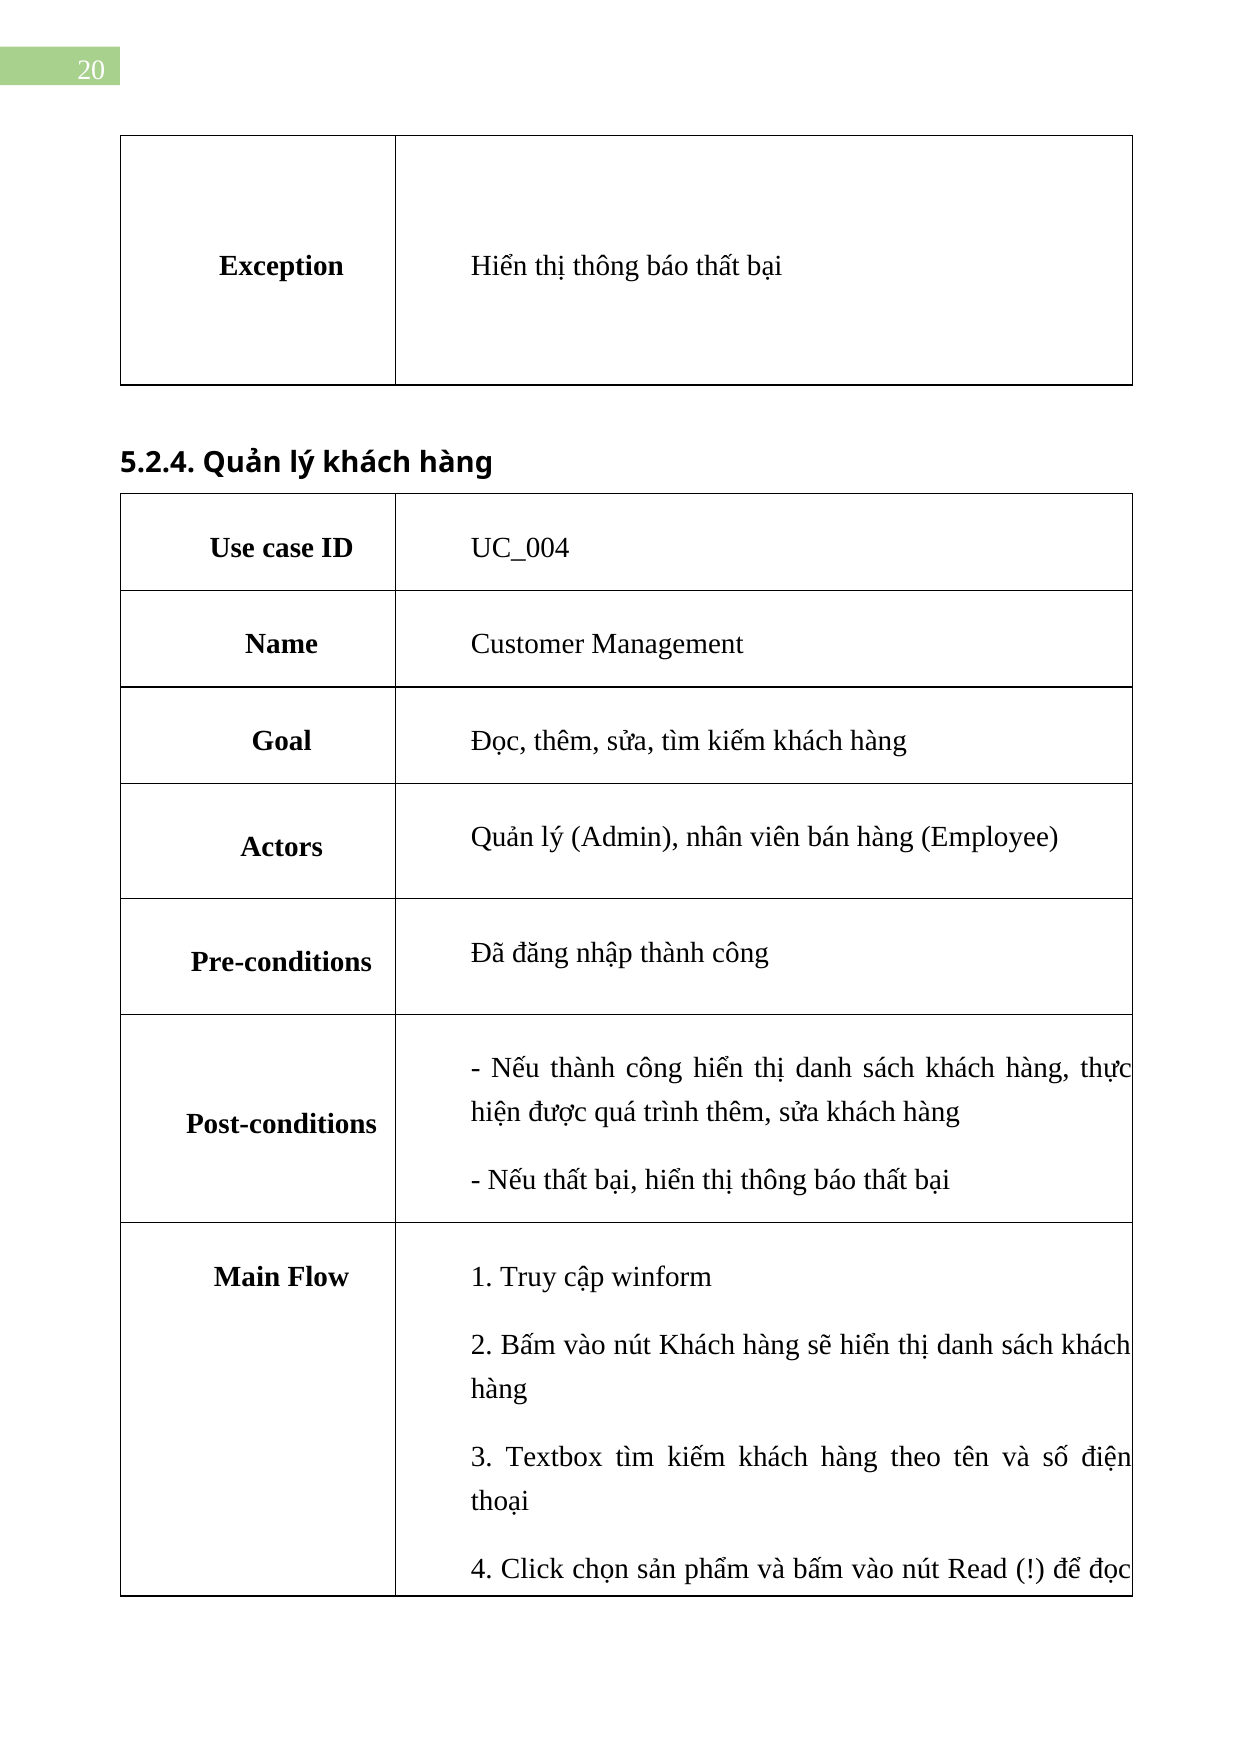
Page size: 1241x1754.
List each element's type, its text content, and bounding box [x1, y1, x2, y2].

table_cell Exception [121, 136, 395, 384]
table_cell Đã đăng nhập thành công [396, 899, 1132, 1013]
table_cell Đọc, thêm, sửa, tìm kiếm khách hàng [396, 688, 1132, 783]
table_cell Name [121, 591, 395, 686]
table_cell Main Flow [121, 1223, 395, 1595]
table_header UC_004 [396, 494, 1132, 590]
table_cell Goal [121, 688, 395, 783]
table_cell Quản lý (Admin), nhân viên bán hàng (Employee) [396, 784, 1132, 898]
table_cell Customer Management [396, 591, 1132, 686]
subtitle 5.2.4. Quản lý khách hàng [120, 442, 1150, 481]
table_header Use case ID [121, 494, 395, 590]
table_cell Hiển thị thông báo thất bại [396, 136, 1132, 384]
table_cell Pre-conditions [121, 899, 395, 1013]
table_cell Actors [121, 784, 395, 898]
table_cell Post-conditions [121, 1015, 395, 1222]
table_cell - Nếu thành công hiển thị danh sách khách hàng, thực hiện được quá trình thêm, sửa khách hàng - Nếu thất bại, hiển thị thông báo thất bại [396, 1015, 1132, 1222]
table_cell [396, 1223, 1132, 1595]
